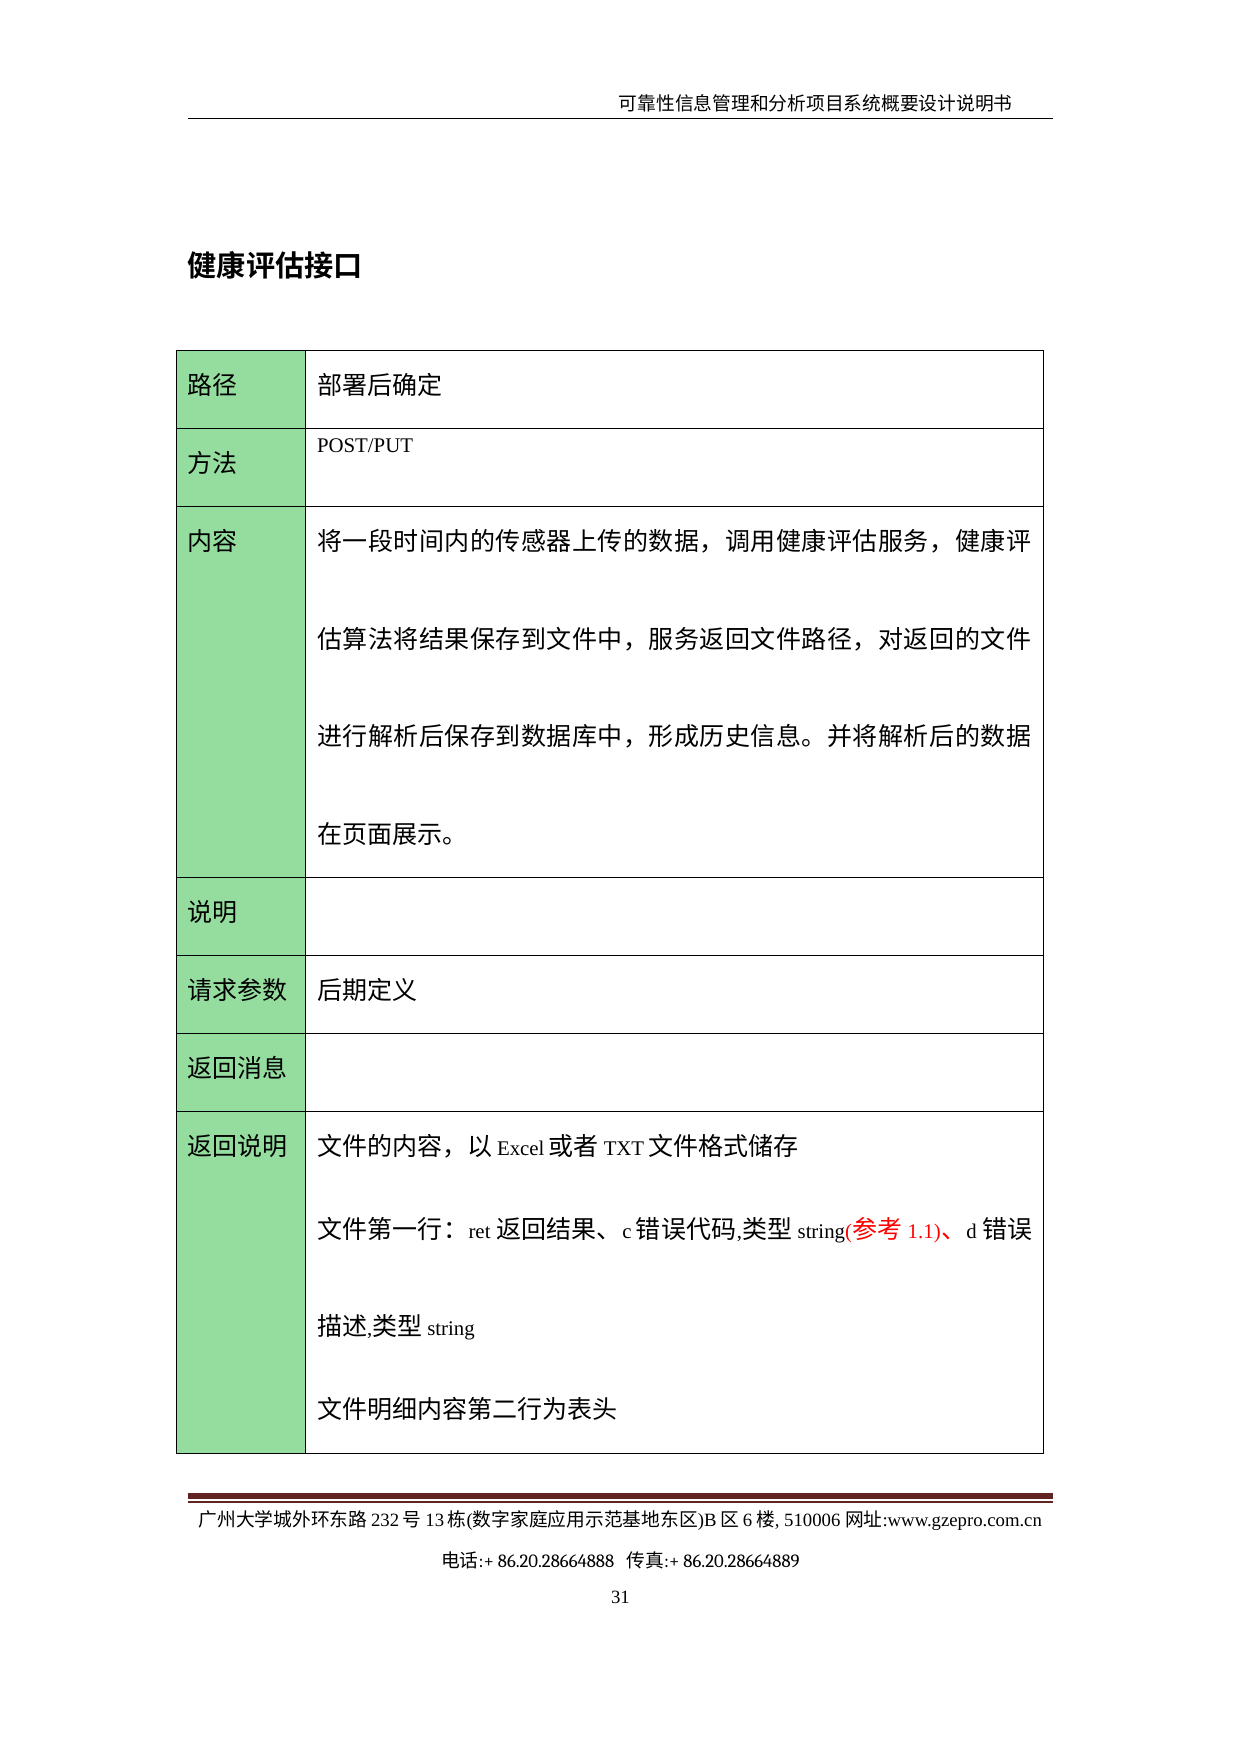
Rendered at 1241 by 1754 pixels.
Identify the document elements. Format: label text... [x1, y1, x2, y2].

table_cell [306, 878, 1043, 955]
subtitle 健康评估接口 [187, 231, 1053, 296]
table_cell 请求参数 [177, 956, 305, 1033]
table_header 路径 [177, 351, 305, 428]
table_cell 将一段时间内的传感器上传的数据，调用健康评估服务，健康评估算法将结果保存到文件中，服务返回文件路径，对返回的文件进行解析后保存到数据库中，形成历史信息。并将解析后的数据在页面展示。 [306, 507, 1043, 877]
table_cell 说明 [177, 878, 305, 955]
table_cell 返回说明 [177, 1112, 305, 1453]
table_cell 后期定义 [306, 956, 1043, 1033]
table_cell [306, 1112, 1043, 1453]
table_header 部署后确定 [306, 351, 1043, 428]
table_cell POST/PUT [306, 429, 1043, 506]
table_cell 内容 [177, 507, 305, 877]
table_cell 返回消息 [177, 1034, 305, 1111]
table_cell 方法 [177, 429, 305, 506]
table_cell [306, 1034, 1043, 1111]
